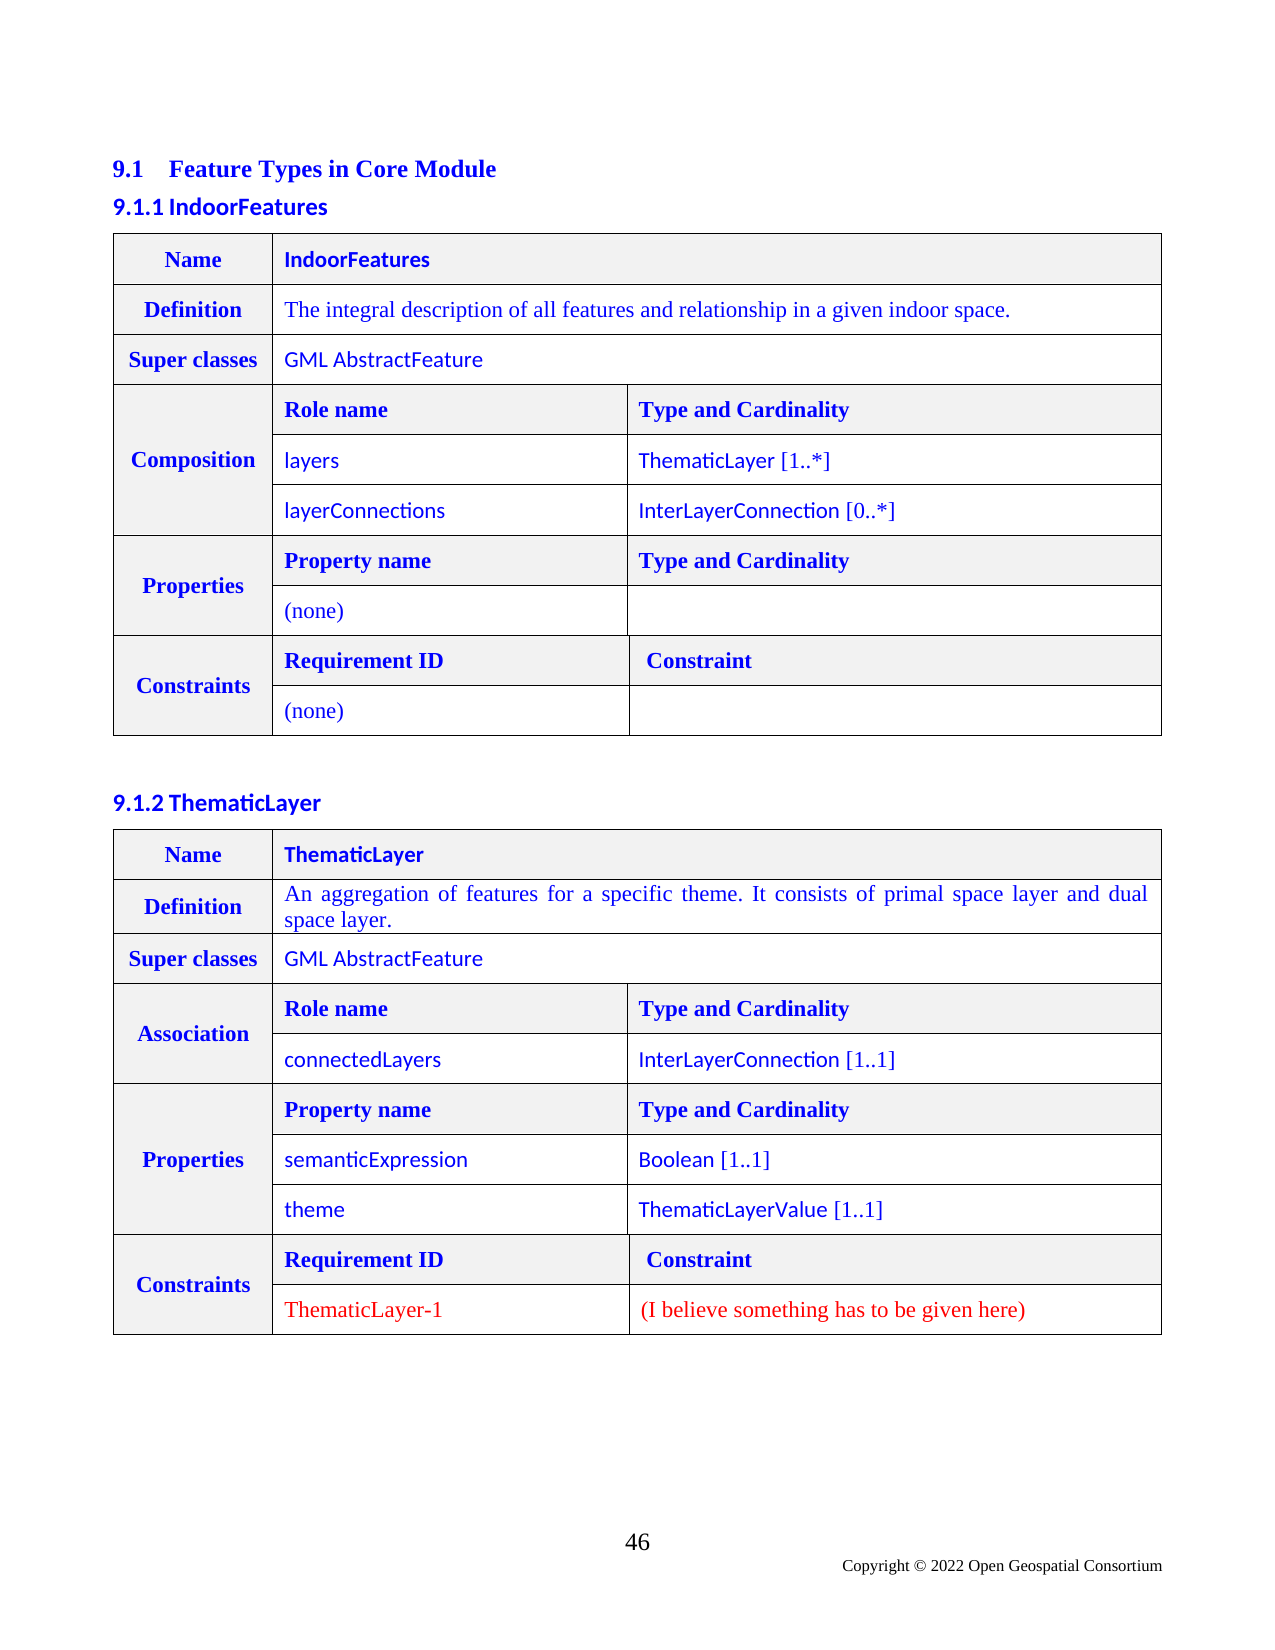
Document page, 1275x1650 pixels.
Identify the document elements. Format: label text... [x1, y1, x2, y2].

subtitle IndoorFeatures [112, 195, 1162, 221]
table_cell Super classes [114, 335, 272, 384]
table_cell An aggregation of features for a specific theme. It consists of primal space layer and dual space layer. [273, 880, 1161, 933]
table_cell Type and Cardinality [628, 536, 1161, 585]
table_header ThematicLayer [273, 830, 1161, 879]
table_cell The integral description of all features and relationship in a given indoor space. [273, 285, 1161, 334]
subtitle ThematicLayer [112, 790, 1162, 816]
table_cell layers [273, 435, 627, 484]
table_cell (I believe something has to be given here) [630, 1285, 1161, 1334]
table_cell GML AbstractFeature [273, 934, 1161, 983]
table_header Name [114, 830, 272, 879]
table_cell theme [273, 1185, 627, 1234]
table_cell Requirement ID [273, 636, 629, 685]
table_cell Property name [273, 536, 627, 585]
table_cell Role name [273, 984, 627, 1033]
table_cell Requirement ID [273, 1235, 629, 1284]
table_cell Type and Cardinality [628, 385, 1161, 434]
table_cell ThematicLayer-1 [273, 1285, 629, 1334]
table_cell Type and Cardinality [628, 984, 1161, 1033]
table_cell Composition [114, 385, 272, 534]
table_header IndoorFeatures [273, 234, 1161, 283]
table_cell semanticExpression [273, 1135, 627, 1184]
table_cell Boolean [1..1] [628, 1135, 1161, 1184]
table_cell Definition [114, 285, 272, 334]
table_cell Constraints [114, 1235, 272, 1334]
table_cell Super classes [114, 934, 272, 983]
table_cell (none) [273, 686, 629, 735]
table_cell Type and Cardinality [628, 1084, 1161, 1133]
table_cell GML AbstractFeature [273, 335, 1161, 384]
table_cell Constraint [630, 1235, 1161, 1284]
table_cell Definition [114, 880, 272, 933]
table_cell InterLayerConnection [1..1] [628, 1034, 1161, 1083]
table_cell connectedLayers [273, 1034, 627, 1083]
table_cell Constraints [114, 636, 272, 735]
table_cell Properties [114, 536, 272, 635]
table_header Name [114, 234, 272, 283]
table_cell [628, 586, 1161, 635]
table_cell ThematicLayerValue [1..1] [628, 1185, 1161, 1234]
table_cell InterLayerConnection [0..*] [628, 485, 1161, 534]
table_cell [630, 686, 1161, 735]
table_cell ThematicLayer [1..*] [628, 435, 1161, 484]
table_cell (none) [273, 586, 627, 635]
table_cell Constraint [630, 636, 1161, 685]
subtitle Feature Types in Core Module [112, 156, 1162, 182]
table_cell Properties [114, 1084, 272, 1234]
table_cell layerConnections [273, 485, 627, 534]
table_cell Role name [273, 385, 627, 434]
table_cell Property name [273, 1084, 627, 1133]
table_cell Association [114, 984, 272, 1083]
